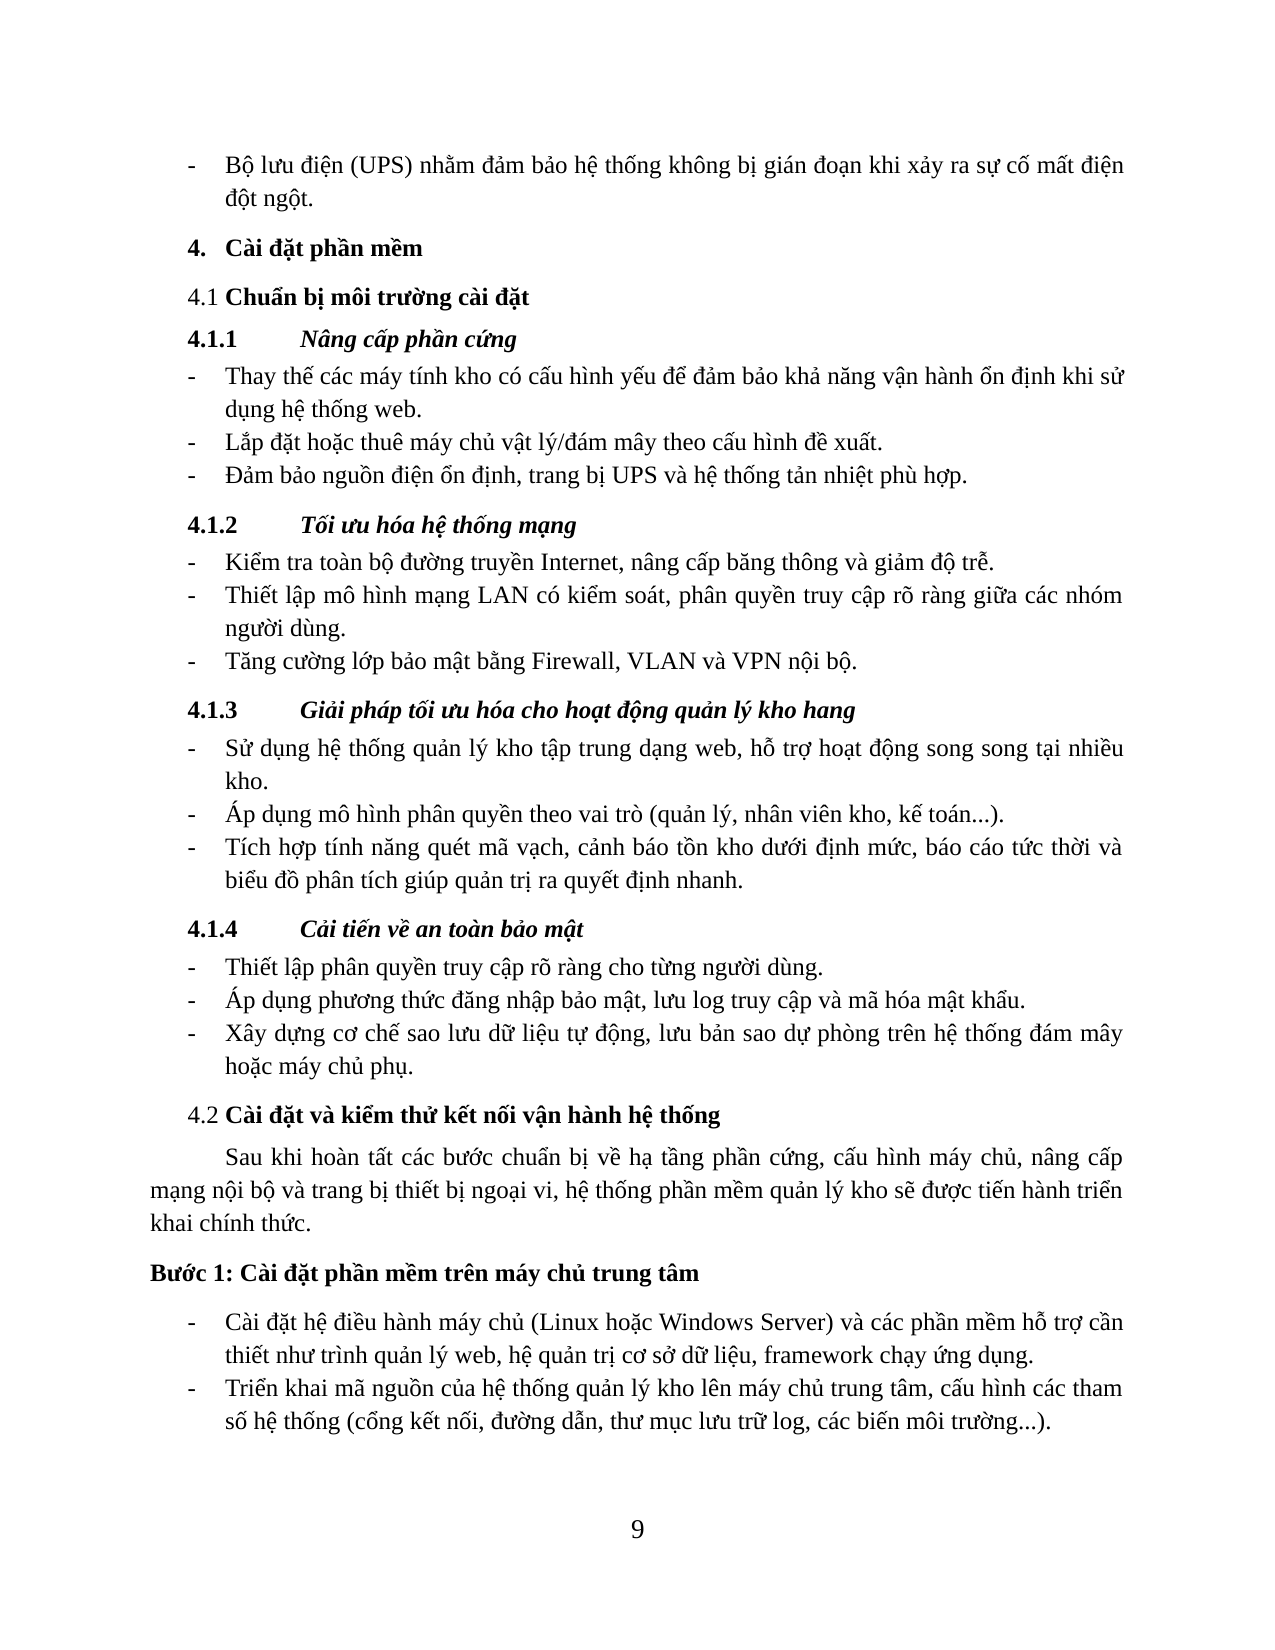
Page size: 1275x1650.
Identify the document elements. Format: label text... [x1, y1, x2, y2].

subtitle Cải tiến về an toàn bảo mật [187, 914, 1125, 943]
list Tích hợp tính năng quét mã vạch, cảnh báo tồn kho dưới định mức, báo cáo tức thời và biểu đồ phân tích giúp quản trị ra quyết định nhanh. [187, 832, 1125, 894]
list Đảm bảo nguồn điện ổn định, trang bị UPS và hệ thống tản nhiệt phù hợp. [187, 460, 1125, 489]
subtitle Chuẩn bị môi trường cài đặt [187, 282, 1125, 311]
subtitle Nâng cấp phần cứng [187, 324, 1125, 352]
list Kiểm tra toàn bộ đường truyền Internet, nâng cấp băng thông và giảm độ trễ. [187, 547, 1125, 576]
list Áp dụng phương thức đăng nhập bảo mật, lưu log truy cập và mã hóa mật khẩu. [187, 985, 1125, 1013]
list Cài đặt hệ điều hành máy chủ (Linux hoặc Windows Server) và các phần mềm hỗ trợ cần thiết như trình quản lý web, hệ quản trị cơ sở dữ liệu, framework chạy ứng dụng. [187, 1307, 1125, 1369]
list Sử dụng hệ thống quản lý kho tập trung dạng web, hỗ trợ hoạt động song song tại nhiều kho. [187, 733, 1125, 794]
subtitle Tối ưu hóa hệ thống mạng [187, 510, 1125, 538]
subtitle Cài đặt và kiểm thử kết nối vận hành hệ thống [187, 1101, 1125, 1129]
list Thiết lập mô hình mạng LAN có kiểm soát, phân quyền truy cập rõ ràng giữa các nhóm người dùng. [187, 580, 1125, 642]
list Lắp đặt hoặc thuê máy chủ vật lý/đám mây theo cấu hình đề xuất. [187, 427, 1125, 456]
list Xây dựng cơ chế sao lưu dữ liệu tự động, lưu bản sao dự phòng trên hệ thống đám mây hoặc máy chủ phụ. [187, 1018, 1125, 1079]
text Sau khi hoàn tất các bước chuẩn bị về hạ tầng phần cứng, cấu hình máy chủ, nâng cấp mạng nội bộ và trang bị thiết bị ngoại vi, hệ thống phần mềm quản lý kho sẽ được tiến hành triển khai chính thức. [150, 1142, 1125, 1237]
text Bước 1: Cài đặt phần mềm trên máy chủ trung tâm [150, 1258, 1125, 1286]
list Thay thế các máy tính kho có cấu hình yếu để đảm bảo khả năng vận hành ổn định khi sử dụng hệ thống web. [187, 361, 1125, 423]
subtitle Giải pháp tối ưu hóa cho hoạt động quản lý kho hang [187, 696, 1125, 724]
list Thiết lập phân quyền truy cập rõ ràng cho từng người dùng. [187, 952, 1125, 981]
subtitle Cài đặt phần mềm [187, 233, 1125, 261]
list Áp dụng mô hình phân quyền theo vai trò (quản lý, nhân viên kho, kế toán...). [187, 799, 1125, 828]
list Tăng cường lớp bảo mật bằng Firewall, VLAN và VPN nội bộ. [187, 646, 1125, 675]
list Triển khai mã nguồn của hệ thống quản lý kho lên máy chủ trung tâm, cấu hình các tham số hệ thống (cổng kết nối, đường dẫn, thư mục lưu trữ log, các biến môi trường...). [187, 1373, 1125, 1435]
list Bộ lưu điện (UPS) nhằm đảm bảo hệ thống không bị gián đoạn khi xảy ra sự cố mất điện đột ngột. [187, 150, 1125, 212]
